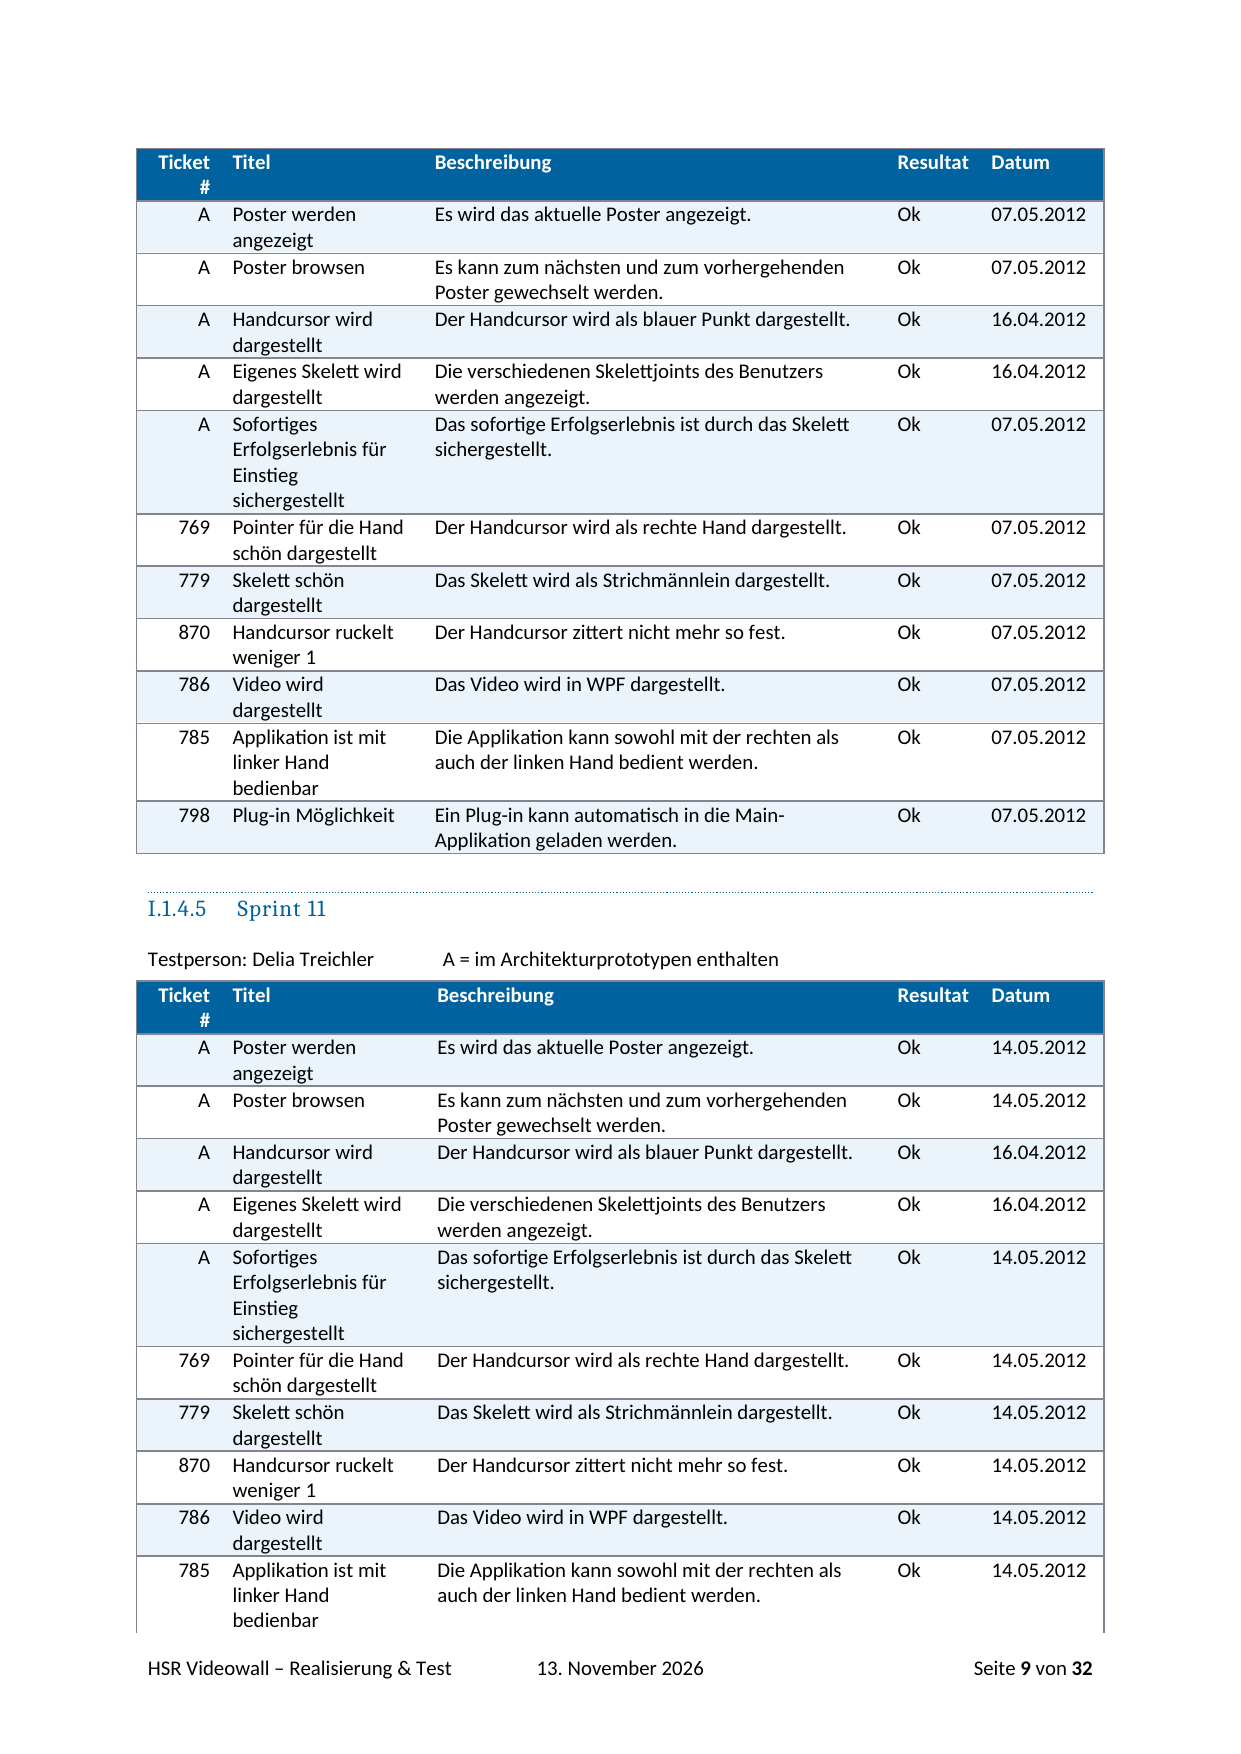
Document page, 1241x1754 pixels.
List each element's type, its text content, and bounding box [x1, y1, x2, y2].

table_cell 14.05.2012 [980, 1557, 1103, 1633]
table_cell Der Handcursor wird als rechte Hand dargestellt. [426, 1347, 886, 1398]
table_cell Die verschiedenen Skelettjoints des Benutzers werden angezeigt. [426, 1192, 886, 1242]
table_cell Eigenes Skelett wird dargestellt [221, 359, 423, 409]
table_cell 769 [137, 515, 221, 565]
table_cell Video wird dargestellt [221, 1505, 426, 1555]
table_cell 16.04.2012 [980, 306, 1103, 357]
table_cell A [137, 1192, 221, 1242]
table_cell Es kann zum nächsten und zum vorhergehenden Poster gewechselt werden. [426, 1087, 886, 1138]
table_cell 14.05.2012 [980, 1400, 1103, 1450]
table_cell 785 [137, 1557, 221, 1633]
table_cell Es wird das aktuelle Poster angezeigt. [423, 202, 886, 252]
table_cell 14.05.2012 [980, 1452, 1103, 1503]
table_cell Ok [886, 1452, 980, 1503]
table_cell Skelett schön dargestellt [221, 567, 423, 618]
table_header Datum [980, 149, 1103, 200]
table_cell Der Handcursor zittert nicht mehr so fest. [423, 619, 886, 670]
table_header Beschreibung [423, 149, 886, 200]
table_cell Handcursor ruckelt weniger 1 [221, 619, 423, 670]
table_cell 779 [137, 1400, 221, 1450]
table_cell Ok [886, 567, 980, 618]
table_cell Plug-in Möglichkeit [221, 802, 423, 853]
table_cell 07.05.2012 [980, 567, 1103, 618]
table_cell 14.05.2012 [980, 1087, 1103, 1138]
table_header Resultat [886, 982, 980, 1033]
table_cell Ok [886, 802, 980, 853]
table_cell Ok [886, 1400, 980, 1450]
table_cell Ok [886, 411, 980, 513]
table_cell Ok [886, 306, 980, 357]
table_header Ticket# [137, 149, 221, 200]
table_cell Ok [886, 359, 980, 409]
table_cell Sofortiges Erfolgserlebnis für Einstieg sichergestellt [221, 411, 423, 513]
table_cell 07.05.2012 [980, 254, 1103, 305]
table_header Ticket# [137, 982, 221, 1033]
table_cell 14.05.2012 [980, 1347, 1103, 1398]
table_header Titel [221, 149, 423, 200]
table_cell Ok [886, 1244, 980, 1346]
table_cell 16.04.2012 [980, 359, 1103, 409]
table_cell Ok [886, 515, 980, 565]
table_cell 870 [137, 619, 221, 670]
table_cell Applikation ist mit linker Hand bedienbar [221, 724, 423, 800]
table_cell A [137, 1244, 221, 1346]
table_cell Handcursor wird dargestellt [221, 306, 423, 357]
table_cell Das Skelett wird als Strichmännlein dargestellt. [426, 1400, 886, 1450]
table_cell Ok [886, 1087, 980, 1138]
table_cell Video wird dargestellt [221, 672, 423, 722]
table_cell 16.04.2012 [980, 1139, 1103, 1190]
table_cell Ok [886, 1035, 980, 1085]
table_cell Pointer für die Hand schön dargestellt [221, 1347, 426, 1398]
table_cell Sofortiges Erfolgserlebnis für Einstieg sichergestellt [221, 1244, 426, 1346]
table_cell Eigenes Skelett wird dargestellt [221, 1192, 426, 1242]
table_cell A [137, 411, 221, 513]
table_cell Der Handcursor wird als rechte Hand dargestellt. [423, 515, 886, 565]
table_cell Ok [886, 1505, 980, 1555]
table_cell 07.05.2012 [980, 802, 1103, 853]
table_cell Das Video wird in WPF dargestellt. [426, 1505, 886, 1555]
table_cell Der Handcursor wird als blauer Punkt dargestellt. [426, 1139, 886, 1190]
table_cell Das Video wird in WPF dargestellt. [423, 672, 886, 722]
subtitle Sprint 11 [148, 892, 1093, 922]
table_cell A [137, 1139, 221, 1190]
table_cell 786 [137, 672, 221, 722]
table_cell Handcursor wird dargestellt [221, 1139, 426, 1190]
table_cell Es wird das aktuelle Poster angezeigt. [426, 1035, 886, 1085]
table_cell 07.05.2012 [980, 724, 1103, 800]
table_cell Das Skelett wird als Strichmännlein dargestellt. [423, 567, 886, 618]
table_cell 14.05.2012 [980, 1505, 1103, 1555]
table_cell 870 [137, 1452, 221, 1503]
table_cell A [137, 1035, 221, 1085]
table_cell 07.05.2012 [980, 672, 1103, 722]
table_cell A [137, 202, 221, 252]
table_cell Poster browsen [221, 1087, 426, 1138]
table_cell 14.05.2012 [980, 1244, 1103, 1346]
table_cell A [137, 359, 221, 409]
table_cell Das sofortige Erfolgserlebnis ist durch das Skelett sichergestellt. [423, 411, 886, 513]
table_cell Ok [886, 1192, 980, 1242]
table_header Titel [221, 982, 426, 1033]
table_cell Pointer für die Hand schön dargestellt [221, 515, 423, 565]
table_cell 14.05.2012 [980, 1035, 1103, 1085]
table_cell Applikation ist mit linker Hand bedienbar [221, 1557, 426, 1633]
table_cell Poster werden angezeigt [221, 1035, 426, 1085]
table_cell 07.05.2012 [980, 619, 1103, 670]
table_cell 779 [137, 567, 221, 618]
table_cell Das sofortige Erfolgserlebnis ist durch das Skelett sichergestellt. [426, 1244, 886, 1346]
table_cell Ein Plug-in kann automatisch in die Main-Applikation geladen werden. [423, 802, 886, 853]
table_cell 785 [137, 724, 221, 800]
table_cell 07.05.2012 [980, 515, 1103, 565]
table_cell A [137, 1087, 221, 1138]
table_cell Poster werden angezeigt [221, 202, 423, 252]
table_cell Ok [886, 1347, 980, 1398]
table_cell Ok [886, 202, 980, 252]
table_cell 07.05.2012 [980, 202, 1103, 252]
table_cell Der Handcursor zittert nicht mehr so fest. [426, 1452, 886, 1503]
table_cell 798 [137, 802, 221, 853]
table_cell Die Applikation kann sowohl mit der rechten als auch der linken Hand bedient werden. [423, 724, 886, 800]
table_cell Ok [886, 254, 980, 305]
text Testperson: Delia Treichler A = im Architekturprototypen enthalten [148, 947, 1093, 972]
table_cell Poster browsen [221, 254, 423, 305]
table_cell Ok [886, 1139, 980, 1190]
table_cell Der Handcursor wird als blauer Punkt dargestellt. [423, 306, 886, 357]
table_cell Ok [886, 724, 980, 800]
table_cell 786 [137, 1505, 221, 1555]
table_cell 16.04.2012 [980, 1192, 1103, 1242]
table_cell Skelett schön dargestellt [221, 1400, 426, 1450]
table_cell Ok [886, 672, 980, 722]
table_cell 769 [137, 1347, 221, 1398]
table_cell A [137, 254, 221, 305]
table_cell Die Applikation kann sowohl mit der rechten als auch der linken Hand bedient werden. [426, 1557, 886, 1633]
table_cell A [137, 306, 221, 357]
table_header Beschreibung [426, 982, 886, 1033]
table_cell Die verschiedenen Skelettjoints des Benutzers werden angezeigt. [423, 359, 886, 409]
table_cell Es kann zum nächsten und zum vorhergehenden Poster gewechselt werden. [423, 254, 886, 305]
table_cell Handcursor ruckelt weniger 1 [221, 1452, 426, 1503]
table_cell Ok [886, 1557, 980, 1633]
table_header Resultat [886, 149, 980, 200]
table_header Datum [980, 982, 1103, 1033]
table_cell Ok [886, 619, 980, 670]
table_cell 07.05.2012 [980, 411, 1103, 513]
